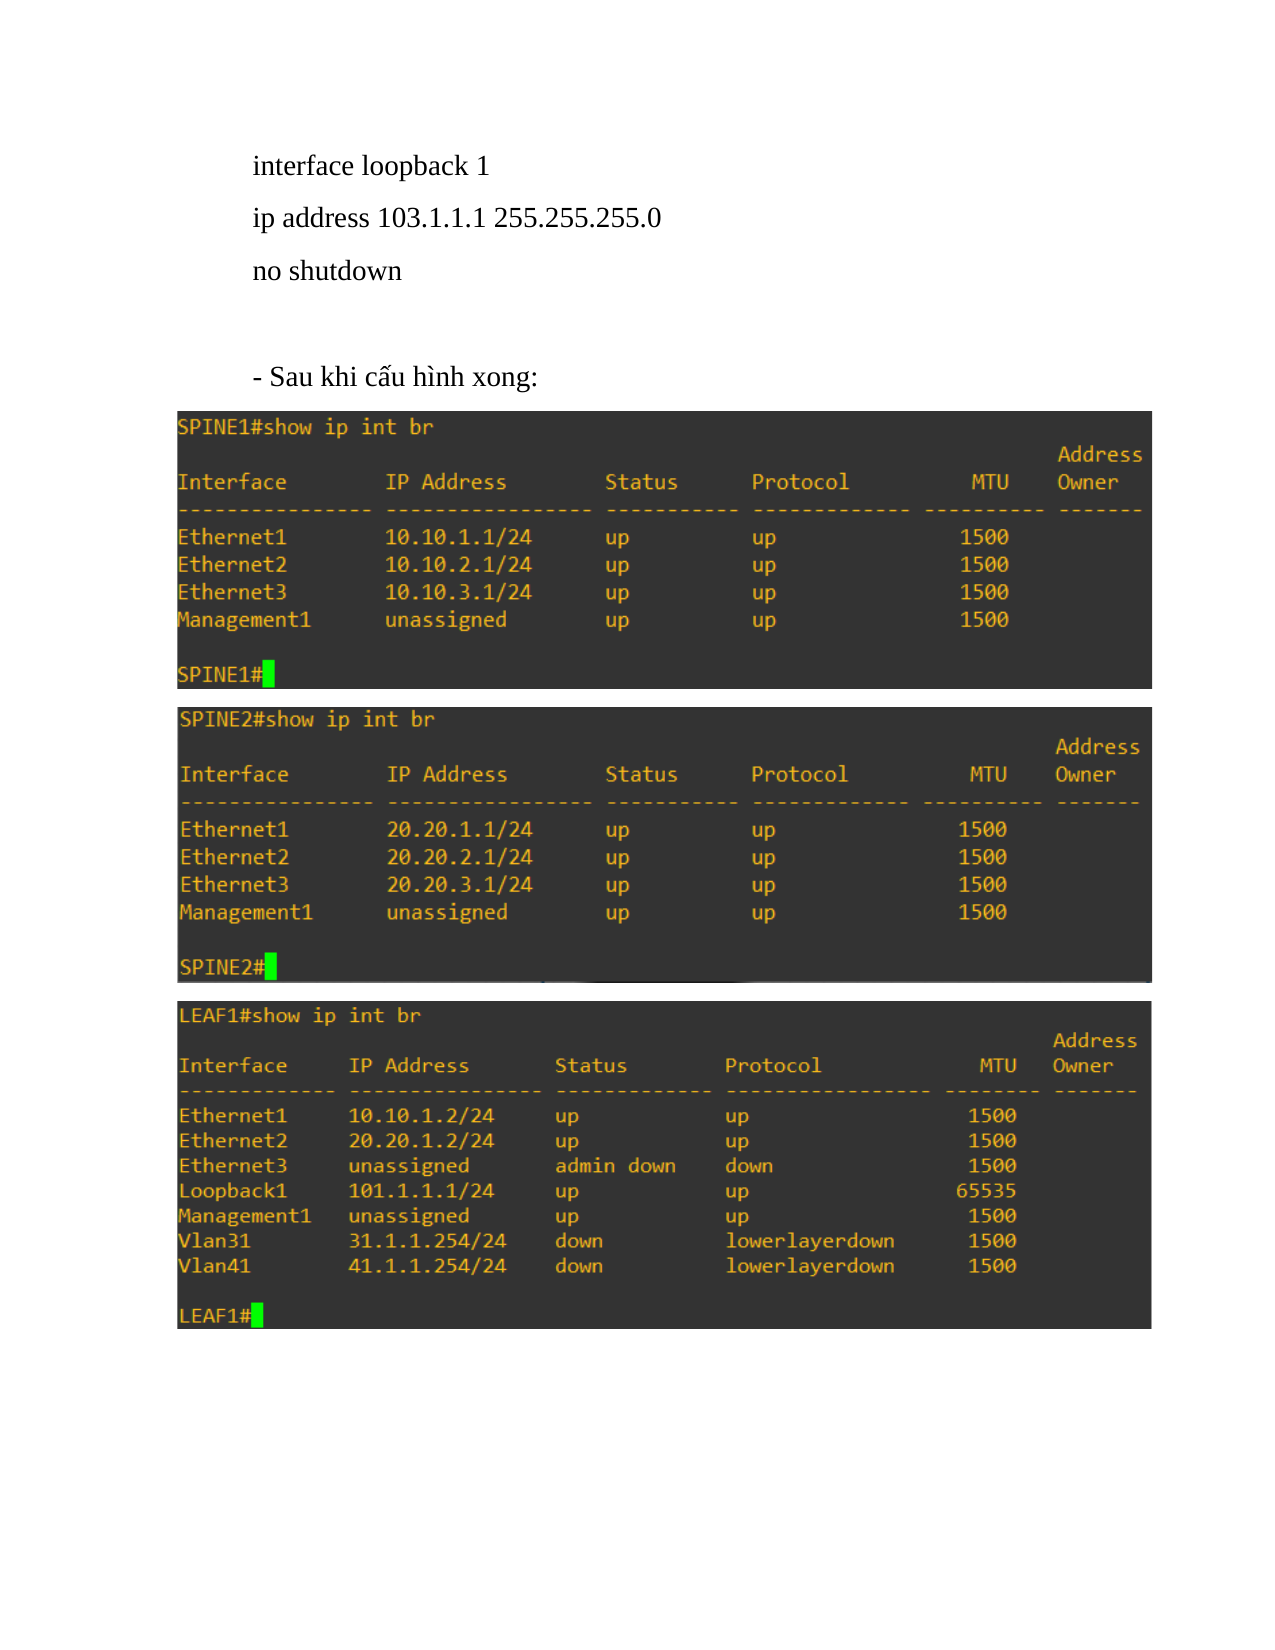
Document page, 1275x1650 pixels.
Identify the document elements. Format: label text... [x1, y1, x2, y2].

text ip address 103.1.1.1 255.255.255.0 [177, 201, 1157, 234]
picture [177, 1001, 1153, 1329]
text - Sau khi cấu hình xong: [177, 359, 1157, 392]
text interface loopback 1 [177, 148, 1157, 181]
text no shutdown [177, 253, 1157, 287]
picture [177, 411, 1153, 689]
picture [177, 707, 1153, 983]
